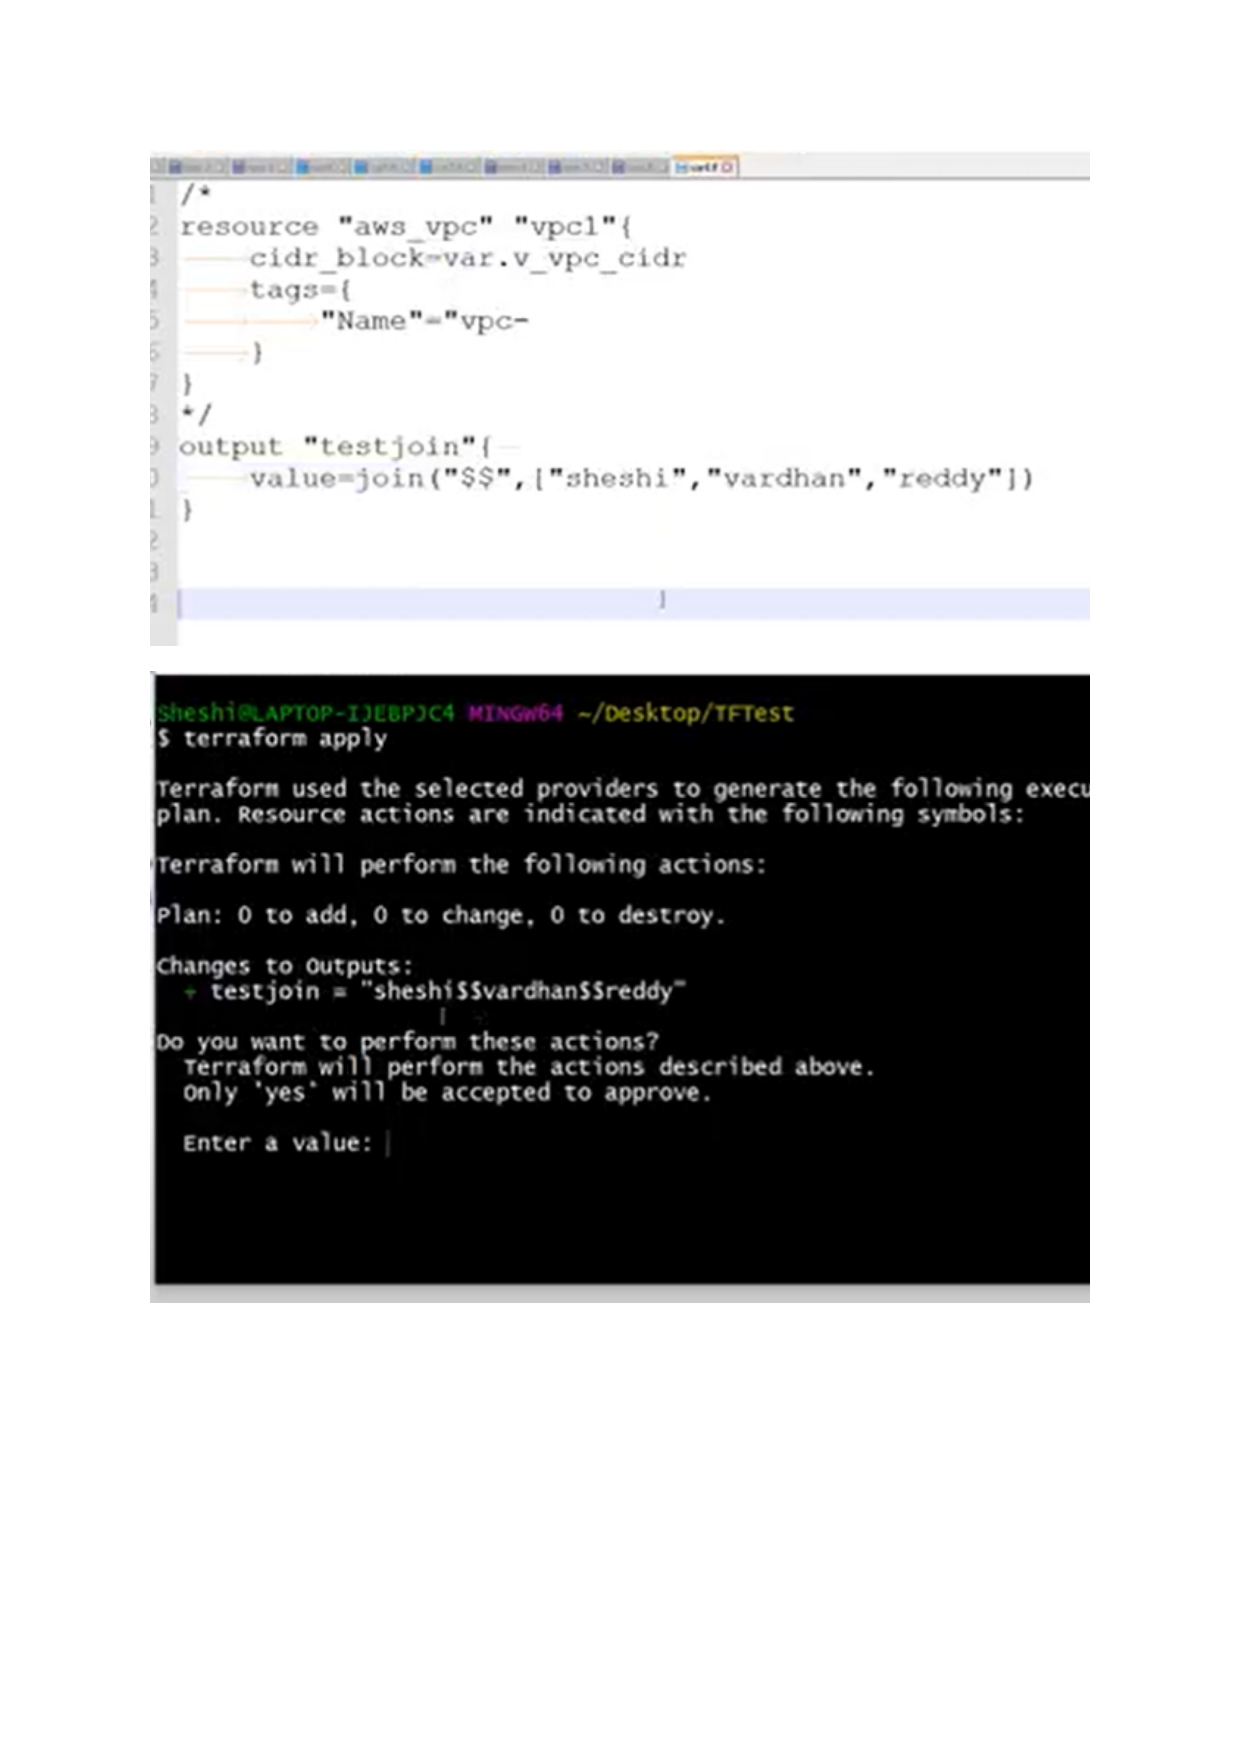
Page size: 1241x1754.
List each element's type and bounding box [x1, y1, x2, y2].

picture [150, 671, 1090, 1303]
picture [150, 150, 1090, 646]
